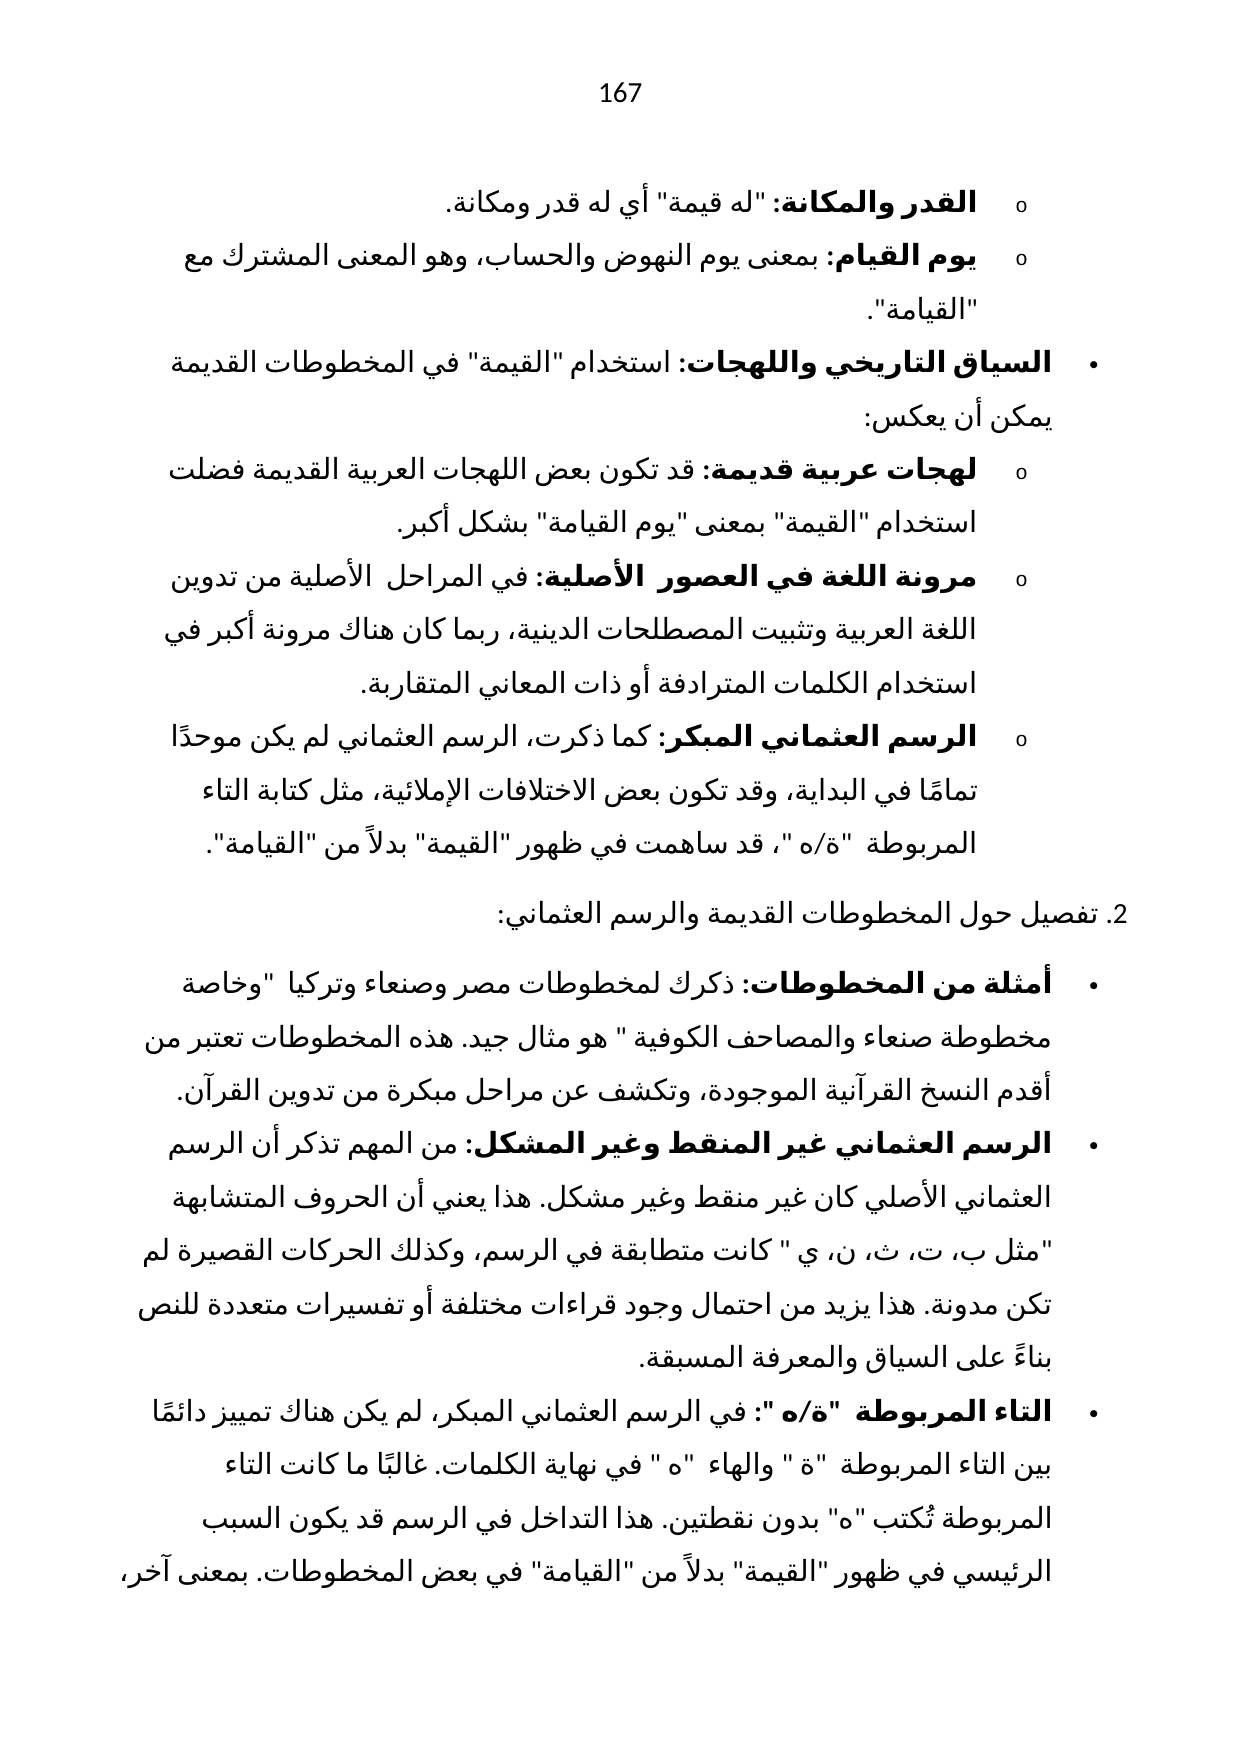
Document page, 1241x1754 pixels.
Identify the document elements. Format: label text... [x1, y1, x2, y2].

list الرسم العثماني غير المنقط وغير المشكل: من المهم تذكر أن الرسم العثماني الأصلي كان غير منقط وغير مشكل. هذا يعني أن الحروف المتشابهة "مثل ب، ت، ث، ن، ي " كانت متطابقة في الرسم، وكذلك الحركات القصيرة لم تكن مدونة. هذا يزيد من احتمال وجود قراءات مختلفة أو تفسيرات متعددة للنص بناءً على السياق والمعرفة المسبقة. [112, 1126, 1090, 1375]
list أمثلة من المخطوطات: ذكرك لمخطوطات مصر وصنعاء وتركيا "وخاصة مخطوطة صنعاء والمصاحف الكوفية " هو مثال جيد. هذه المخطوطات تعتبر من أقدم النسخ القرآنية الموجودة، وتكشف عن مراحل مبكرة من تدوين القرآن. [112, 965, 1090, 1108]
list يوم القيام: بمعنى يوم النهوض والحساب، وهو المعنى المشترك مع "القيامة". [112, 237, 1015, 326]
list لهجات عربية قديمة: قد تكون بعض اللهجات العربية القديمة فضلت استخدام "القيمة" بمعنى "يوم القيامة" بشكل أكبر. [112, 451, 1015, 540]
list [112, 1393, 1090, 1589]
text 2. تفصيل حول المخطوطات القديمة والرسم العثماني: [112, 895, 1128, 931]
list الرسم العثماني المبكر: كما ذكرت، الرسم العثماني لم يكن موحدًا تمامًا في البداية، وقد تكون بعض الاختلافات الإملائية، مثل كتابة التاء المربوطة "ة/ه "، قد ساهمت في ظهور "القيمة" بدلاً من "القيامة". [112, 718, 1015, 861]
list السياق التاريخي واللهجات: استخدام "القيمة" في المخطوطات القديمة يمكن أن يعكس: [112, 344, 1090, 433]
list مرونة اللغة في العصور الأصلية: في المراحل الأصلية من تدوين اللغة العربية وتثبيت المصطلحات الدينية، ربما كان هناك مرونة أكبر في استخدام الكلمات المترادفة أو ذات المعاني المتقاربة. [112, 558, 1015, 700]
list القدر والمكانة: "له قيمة" أي له قدر ومكانة. [112, 184, 1015, 219]
